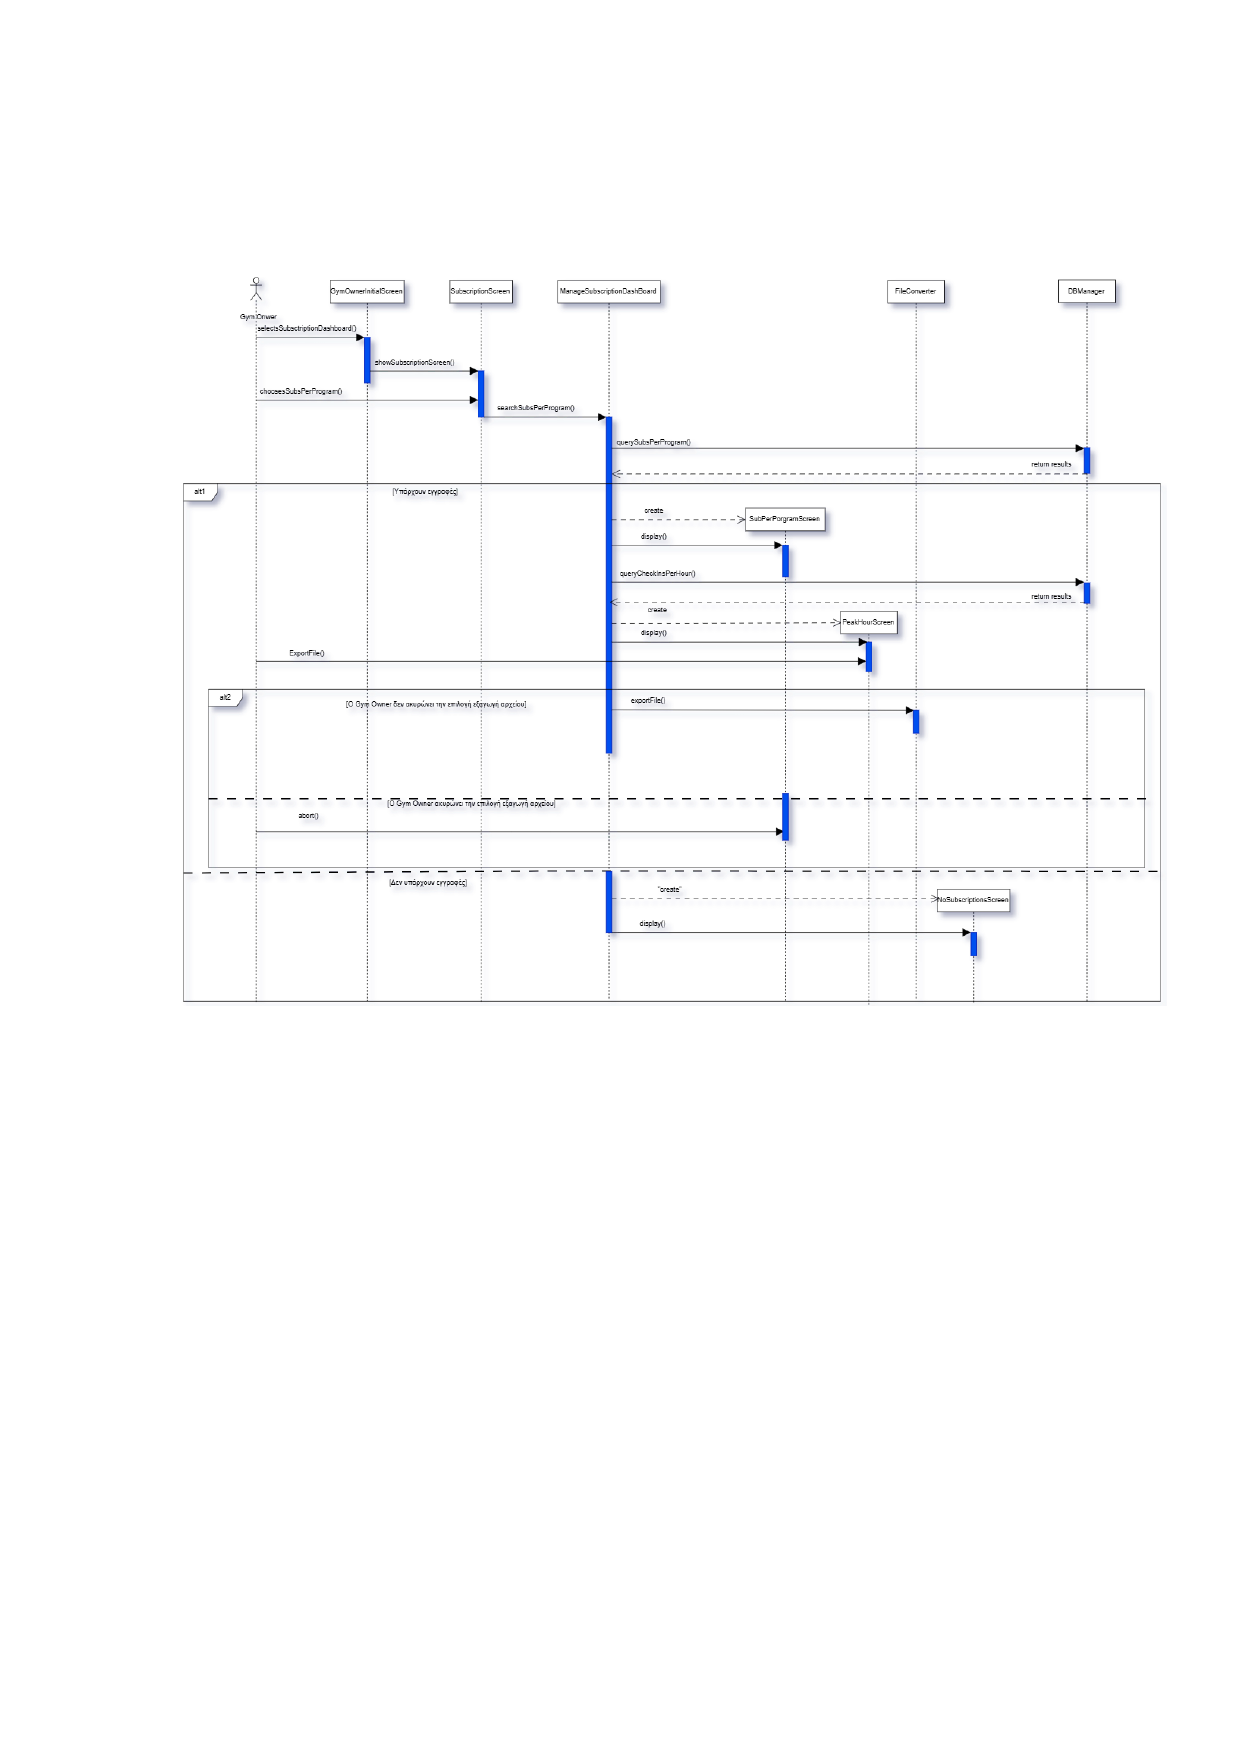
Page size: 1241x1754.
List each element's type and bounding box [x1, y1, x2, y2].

picture [177, 268, 1167, 1006]
